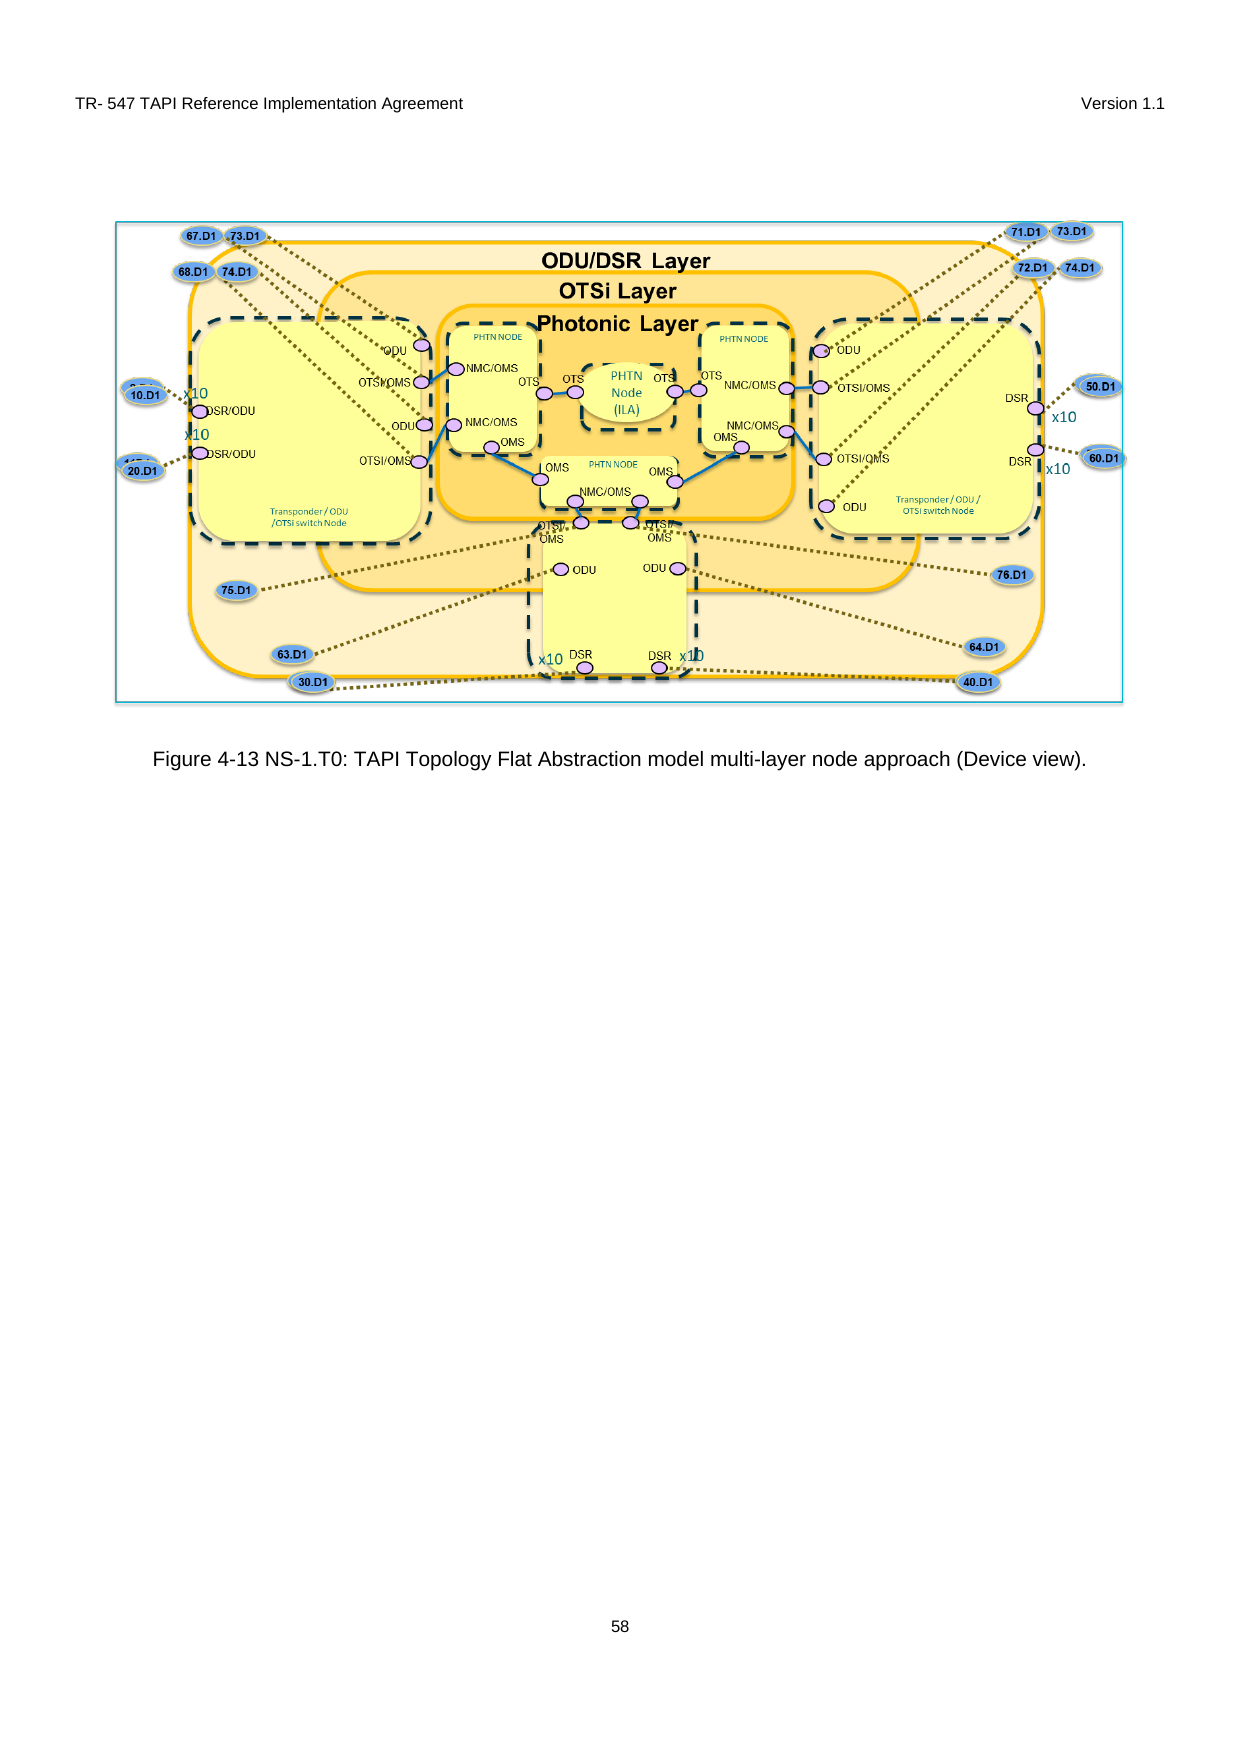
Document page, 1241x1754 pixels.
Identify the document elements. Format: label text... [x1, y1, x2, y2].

picture [110, 218, 1130, 710]
